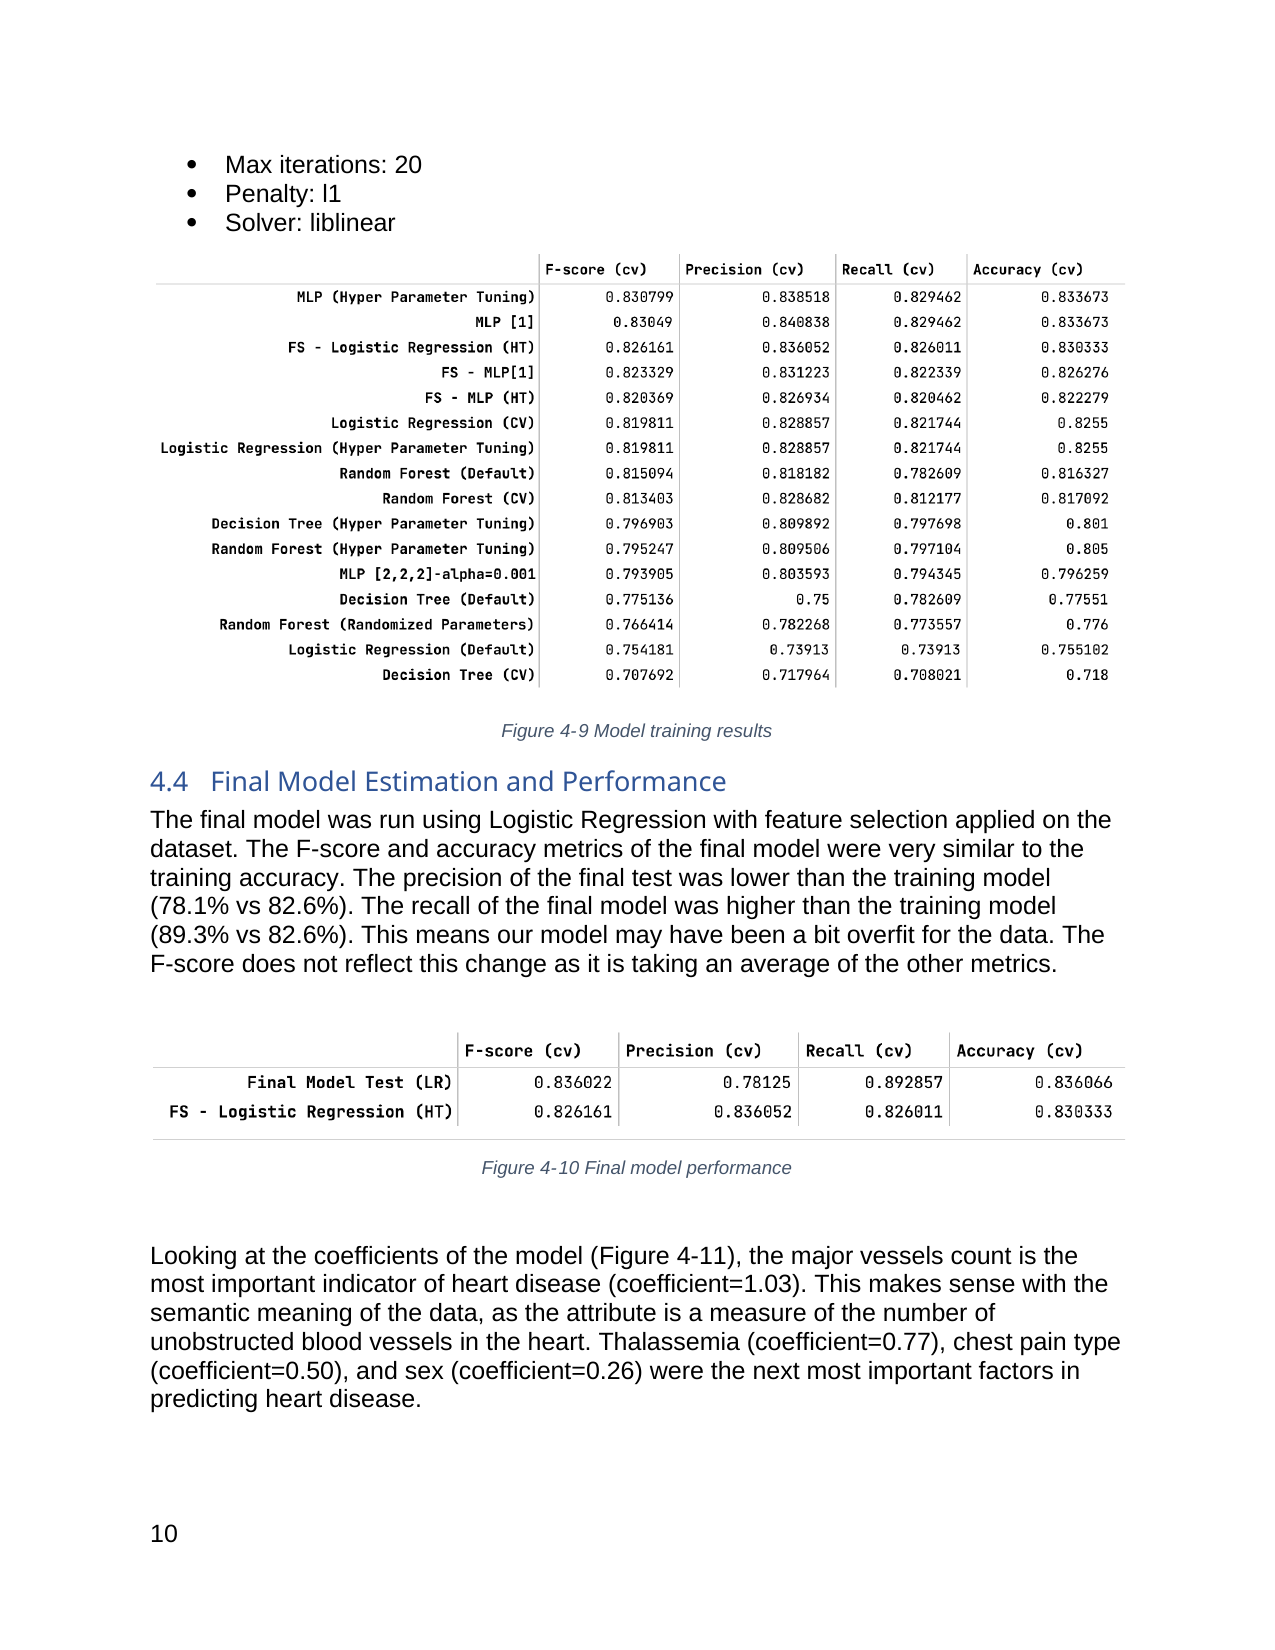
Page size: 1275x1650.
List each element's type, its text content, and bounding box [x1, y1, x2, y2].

picture [150, 1031, 1125, 1145]
list Penalty: l1 [187, 179, 1125, 208]
text The final model was run using Logistic Regression with feature selection applied on the dataset. The F-score and accuracy metrics of the final model were very similar to the training accuracy. The precision of the final test was lower than the training model (78.1% vs 82.6%). The recall of the final model was higher than the training model (89.3% vs 82.6%). This means our model may have been a bit overfit for the data. The F-score does not reflect this change as it is taking an average of the other metrics. [150, 805, 1125, 978]
list Solver: liblinear [187, 208, 1125, 237]
list Max iterations: 20 [187, 150, 1125, 179]
subtitle Final Model Estimation and Performance [150, 762, 1125, 799]
picture [150, 249, 1125, 707]
